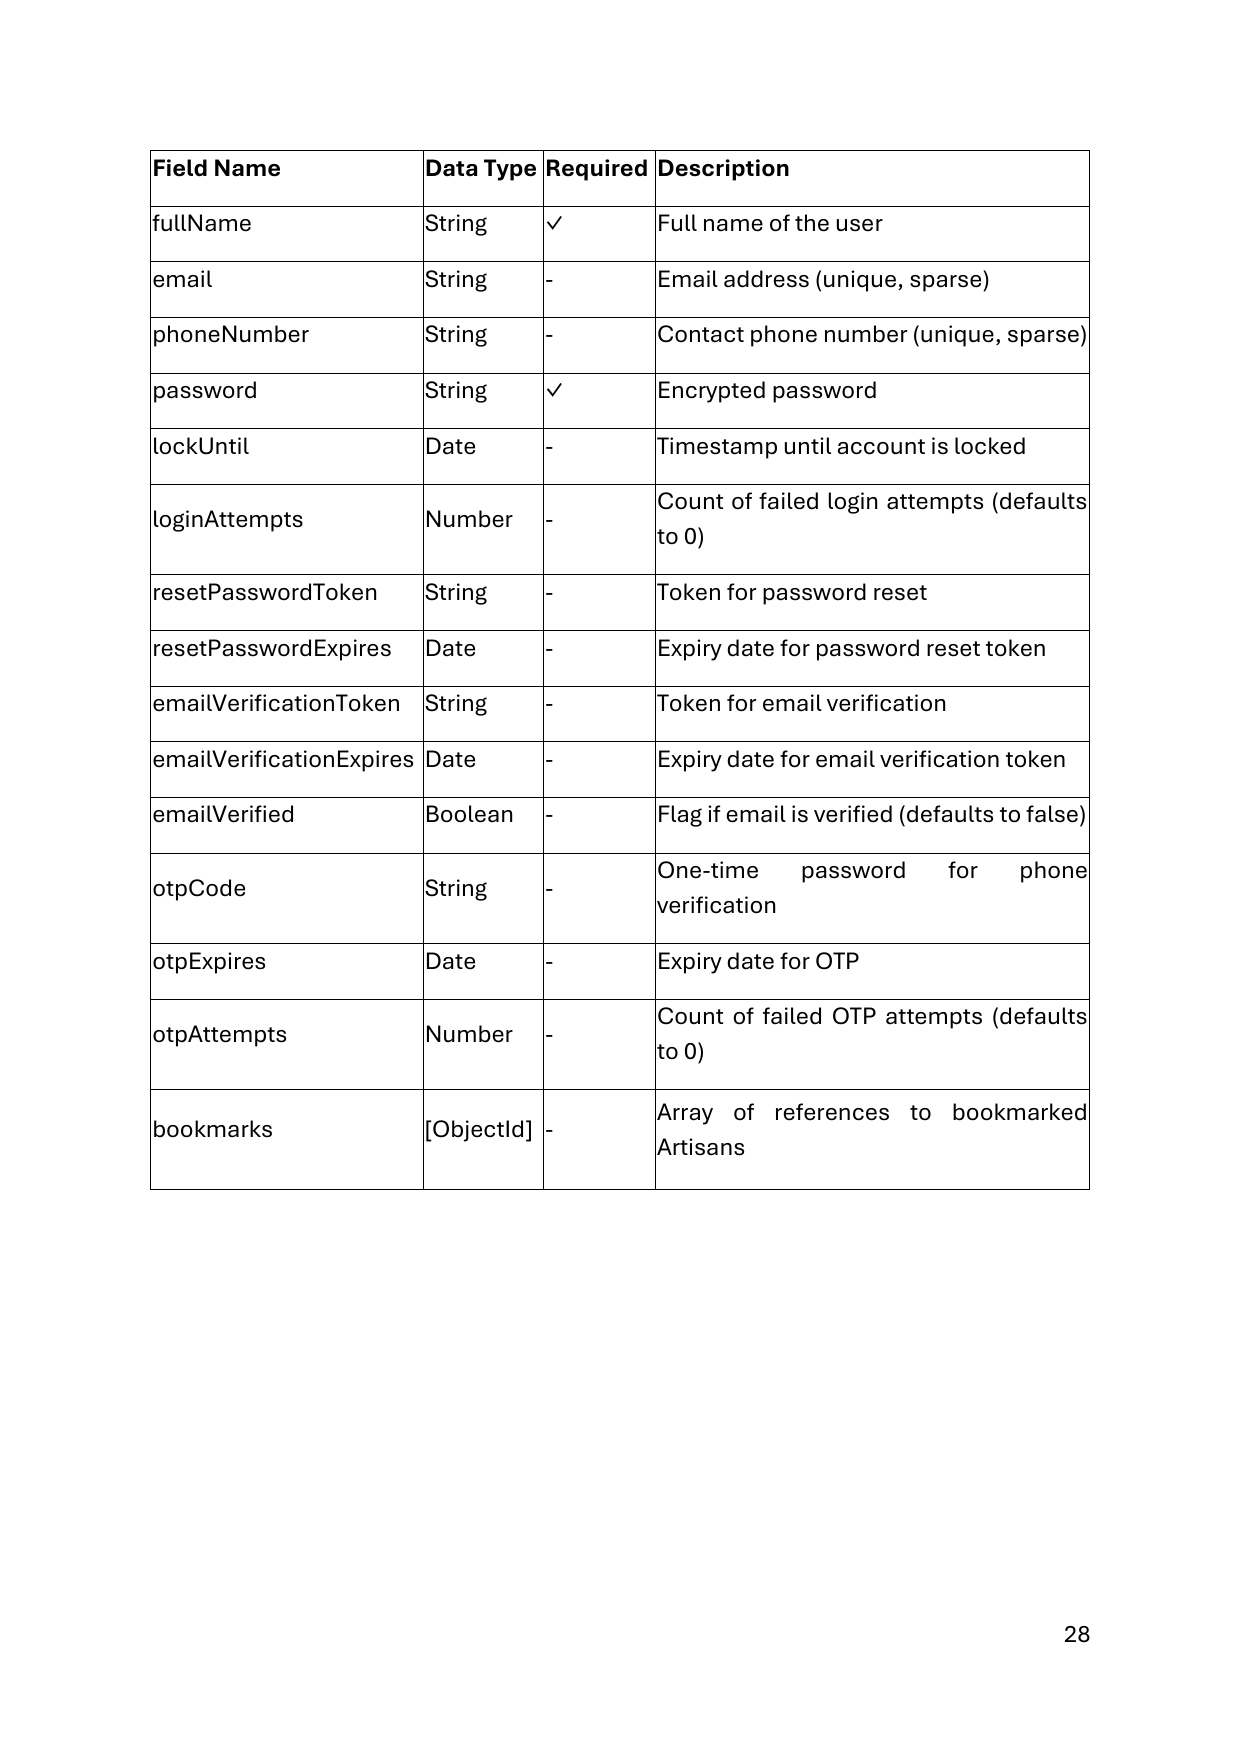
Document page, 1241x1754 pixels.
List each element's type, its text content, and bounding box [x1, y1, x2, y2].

table_header Description [656, 151, 1089, 206]
table_cell One-time password for phone verification [656, 854, 1089, 943]
table_cell - [544, 1090, 655, 1189]
table_cell - [544, 318, 655, 372]
table_cell Flag if email is verified (defaults to false) [656, 798, 1089, 852]
table_cell - [544, 1000, 655, 1089]
table_cell - [544, 262, 655, 317]
table_cell Date [424, 944, 543, 999]
table_cell Number [424, 485, 543, 574]
table_cell resetPasswordExpires [151, 631, 423, 686]
table_cell Timestamp until account is locked [656, 429, 1089, 484]
table_cell Date [424, 429, 543, 484]
table_cell - [544, 944, 655, 999]
table_cell emailVerificationToken [151, 687, 423, 741]
table_cell ✓ [544, 374, 655, 428]
table_cell String [424, 318, 543, 372]
table_cell otpExpires [151, 944, 423, 999]
table_cell email [151, 262, 423, 317]
table_header Field Name [151, 151, 423, 206]
table_cell String [424, 374, 543, 428]
table_cell Boolean [424, 798, 543, 852]
table_cell Count of failed login attempts (defaults to 0) [656, 485, 1089, 574]
table_cell String [424, 687, 543, 741]
table_cell Array of references to bookmarked Artisans [656, 1090, 1089, 1189]
table_cell emailVerificationExpires [151, 742, 423, 797]
table_cell - [544, 485, 655, 574]
table_cell Date [424, 742, 543, 797]
table_cell otpAttempts [151, 1000, 423, 1089]
table_cell - [544, 687, 655, 741]
table_cell lockUntil [151, 429, 423, 484]
table_cell Number [424, 1000, 543, 1089]
table_header Data Type [424, 151, 543, 206]
table_cell otpCode [151, 854, 423, 943]
table_cell - [544, 429, 655, 484]
table_cell Count of failed OTP attempts (defaults to 0) [656, 1000, 1089, 1089]
table_cell fullName [151, 207, 423, 261]
table_cell Contact phone number (unique, sparse) [656, 318, 1089, 372]
table_cell bookmarks [151, 1090, 423, 1189]
table_cell Expiry date for password reset token [656, 631, 1089, 686]
table_cell ✓ [544, 207, 655, 261]
table_cell - [544, 742, 655, 797]
table_cell Date [424, 631, 543, 686]
table_cell Email address (unique, sparse) [656, 262, 1089, 317]
table_cell phoneNumber [151, 318, 423, 372]
table_cell Expiry date for email verification token [656, 742, 1089, 797]
table_cell String [424, 575, 543, 630]
table_cell - [544, 575, 655, 630]
table_header Required [544, 151, 655, 206]
table_cell [ObjectId] [424, 1090, 543, 1189]
table_cell String [424, 262, 543, 317]
table_cell String [424, 207, 543, 261]
table_cell Encrypted password [656, 374, 1089, 428]
table_cell - [544, 631, 655, 686]
table_cell Full name of the user [656, 207, 1089, 261]
table_cell String [424, 854, 543, 943]
table_cell Token for email verification [656, 687, 1089, 741]
table_cell loginAttempts [151, 485, 423, 574]
table_cell resetPasswordToken [151, 575, 423, 630]
table_cell emailVerified [151, 798, 423, 852]
table_cell Expiry date for OTP [656, 944, 1089, 999]
table_cell password [151, 374, 423, 428]
table_cell - [544, 854, 655, 943]
table_cell - [544, 798, 655, 852]
table_cell Token for password reset [656, 575, 1089, 630]
